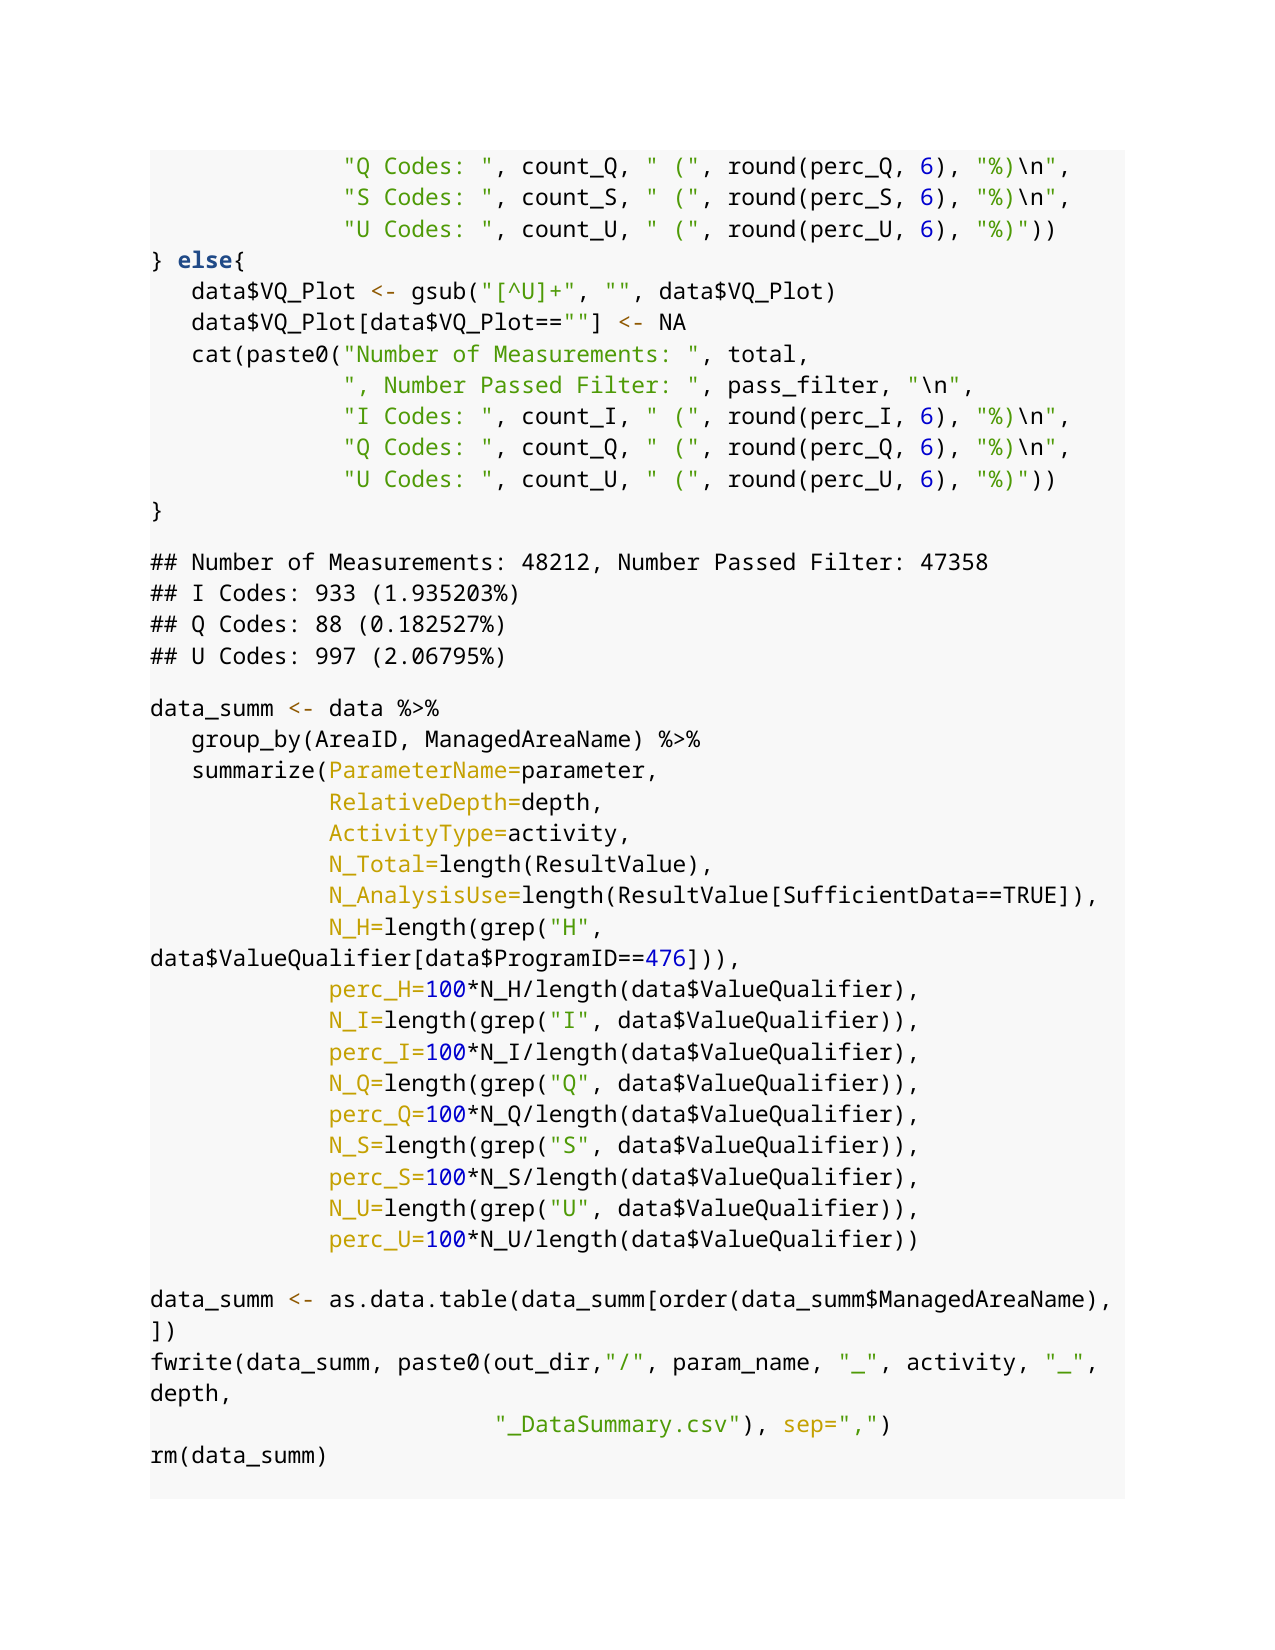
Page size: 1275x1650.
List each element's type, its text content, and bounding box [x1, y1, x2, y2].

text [150, 150, 1125, 525]
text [150, 692, 1125, 1499]
text ## Number of Measurements: 48212, Number Passed Filter: 47358 ## I Codes: 933 (1.935203%) ## Q Codes: 88 (0.182527%) ## U Codes: 997 (2.06795%) [150, 546, 1125, 671]
